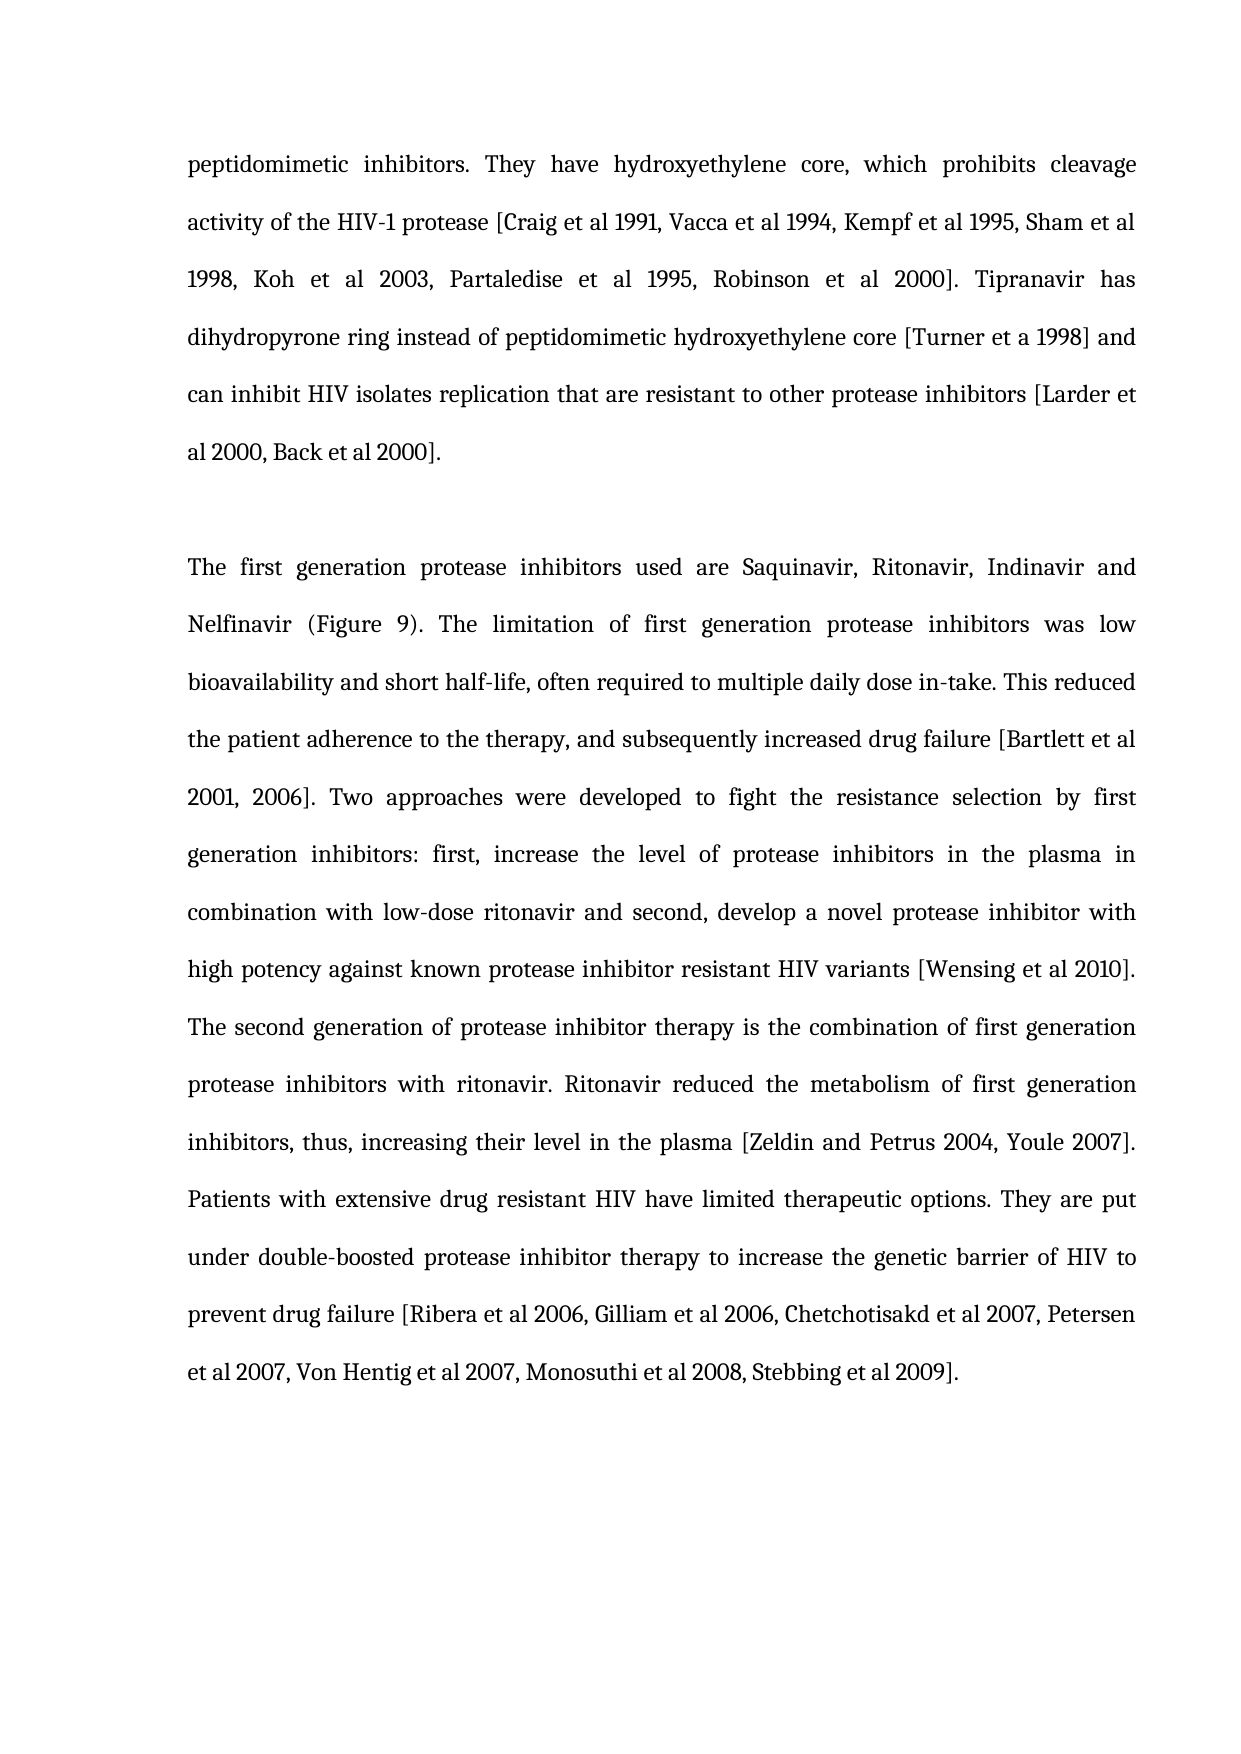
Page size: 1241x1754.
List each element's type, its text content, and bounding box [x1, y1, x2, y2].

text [187, 150, 1138, 466]
text The first generation protease inhibitors used are Saquinavir, Ritonavir, Indinavir and Nelfinavir (Figure 9). The limitation of first generation protease inhibitors was low bioavailability and short half-life, often required to multiple daily dose in-take. This reduced the patient adherence to the therapy, and subsequently increased drug failure [Bartlett et al 2001, 2006]. Two approaches were developed to fight the resistance selection by first generation inhibitors: first, increase the level of protease inhibitors in the plasma in combination with low-dose ritonavir and second, develop a novel protease inhibitor with high potency against known protease inhibitor resistant HIV variants [Wensing et al 2010]. The second generation of protease inhibitor therapy is the combination of first generation protease inhibitors with ritonavir. Ritonavir reduced the metabolism of first generation inhibitors, thus, increasing their level in the plasma [Zeldin and Petrus 2004, Youle 2007]. Patients with extensive drug resistant HIV have limited therapeutic options. They are put under double-boosted protease inhibitor therapy to increase the genetic barrier of HIV to prevent drug failure [Ribera et al 2006, Gilliam et al 2006, Chetchotisakd et al 2007, Petersen et al 2007, Von Hentig et al 2007, Monosuthi et al 2008, Stebbing et al 2009]. [187, 552, 1138, 1386]
